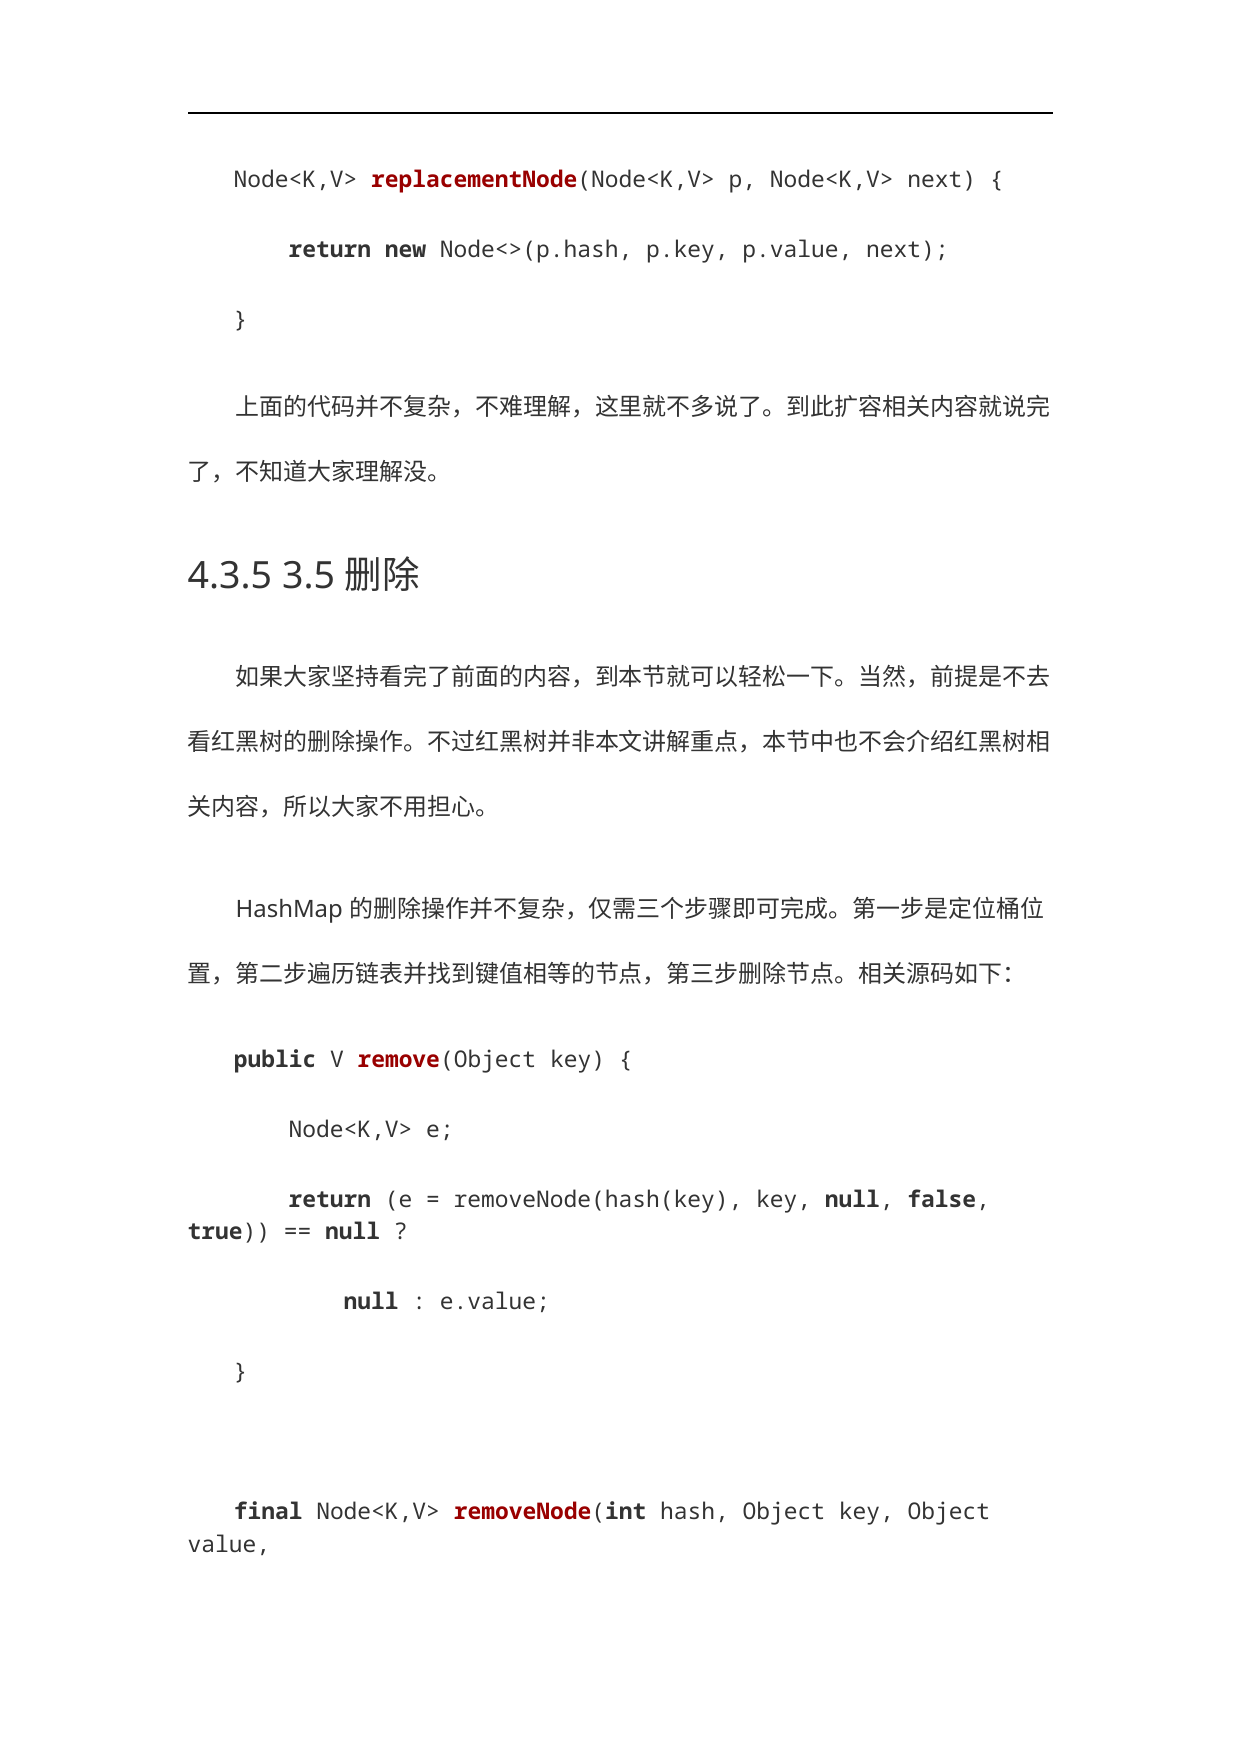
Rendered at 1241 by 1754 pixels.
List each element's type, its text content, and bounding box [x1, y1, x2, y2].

text Node<K,V> replacementNode(Node<K,V> p, Node<K,V> next) { [187, 162, 1053, 194]
text Node<K,V> e; [187, 1112, 1053, 1144]
text HashMap 的删除操作并不复杂，仅需三个步骤即可完成。第一步是定位桶位置，第二步遍历链表并找到键值相等的节点，第三步删除节点。相关源码如下： [187, 874, 1053, 1004]
text return new Node<>(p.hash, p.key, p.value, next); [187, 232, 1053, 264]
text 如果大家坚持看完了前面的内容，到本节就可以轻松一下。当然，前提是不去看红黑树的删除操作。不过红黑树并非本文讲解重点，本节中也不会介绍红黑树相关内容，所以大家不用担心。 [187, 642, 1053, 837]
subtitle 3.5 删除 [187, 539, 1053, 604]
text } [187, 302, 1053, 334]
text public V remove(Object key) { [187, 1042, 1053, 1074]
text 上面的代码并不复杂，不难理解，这里就不多说了。到此扩容相关内容就说完了，不知道大家理解没。 [187, 372, 1053, 502]
text } [187, 1354, 1053, 1387]
text return (e = removeNode(hash(key), key, null, false, true)) == null ? [187, 1182, 1053, 1247]
text null : e.value; [187, 1284, 1053, 1317]
text final Node<K,V> removeNode(int hash, Object key, Object value, [187, 1494, 1053, 1559]
